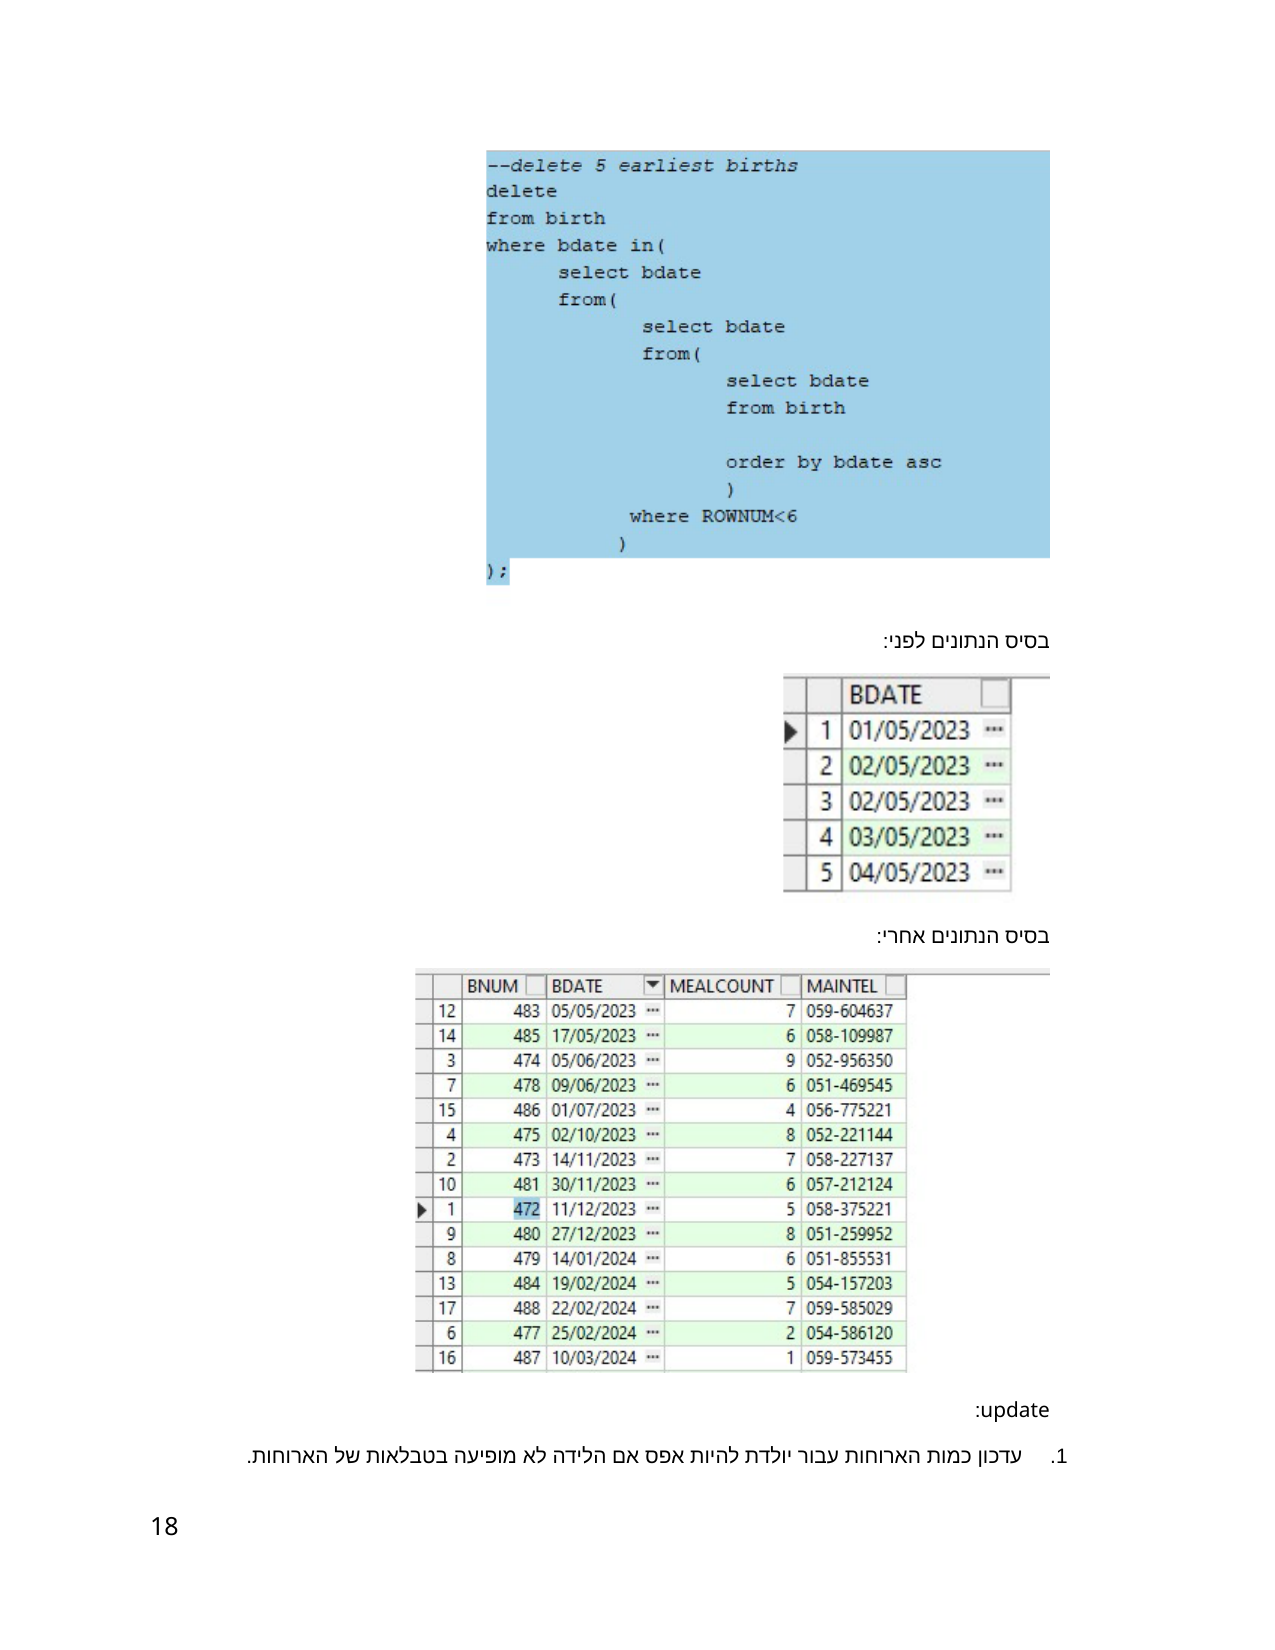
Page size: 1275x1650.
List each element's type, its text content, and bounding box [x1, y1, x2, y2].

text בסיס הנתונים לפני: [150, 629, 1050, 653]
list עדכון כמות הארוחות עבור יולדת להיות אפס אם הלידה לא מופיעה בטבלאות של הארוחות. [150, 1444, 1050, 1468]
text בסיס הנתונים אחרי: [150, 924, 1050, 948]
picture [415, 968, 1050, 1373]
text update: [150, 1395, 1050, 1423]
picture [486, 150, 1050, 608]
picture [783, 673, 1050, 903]
